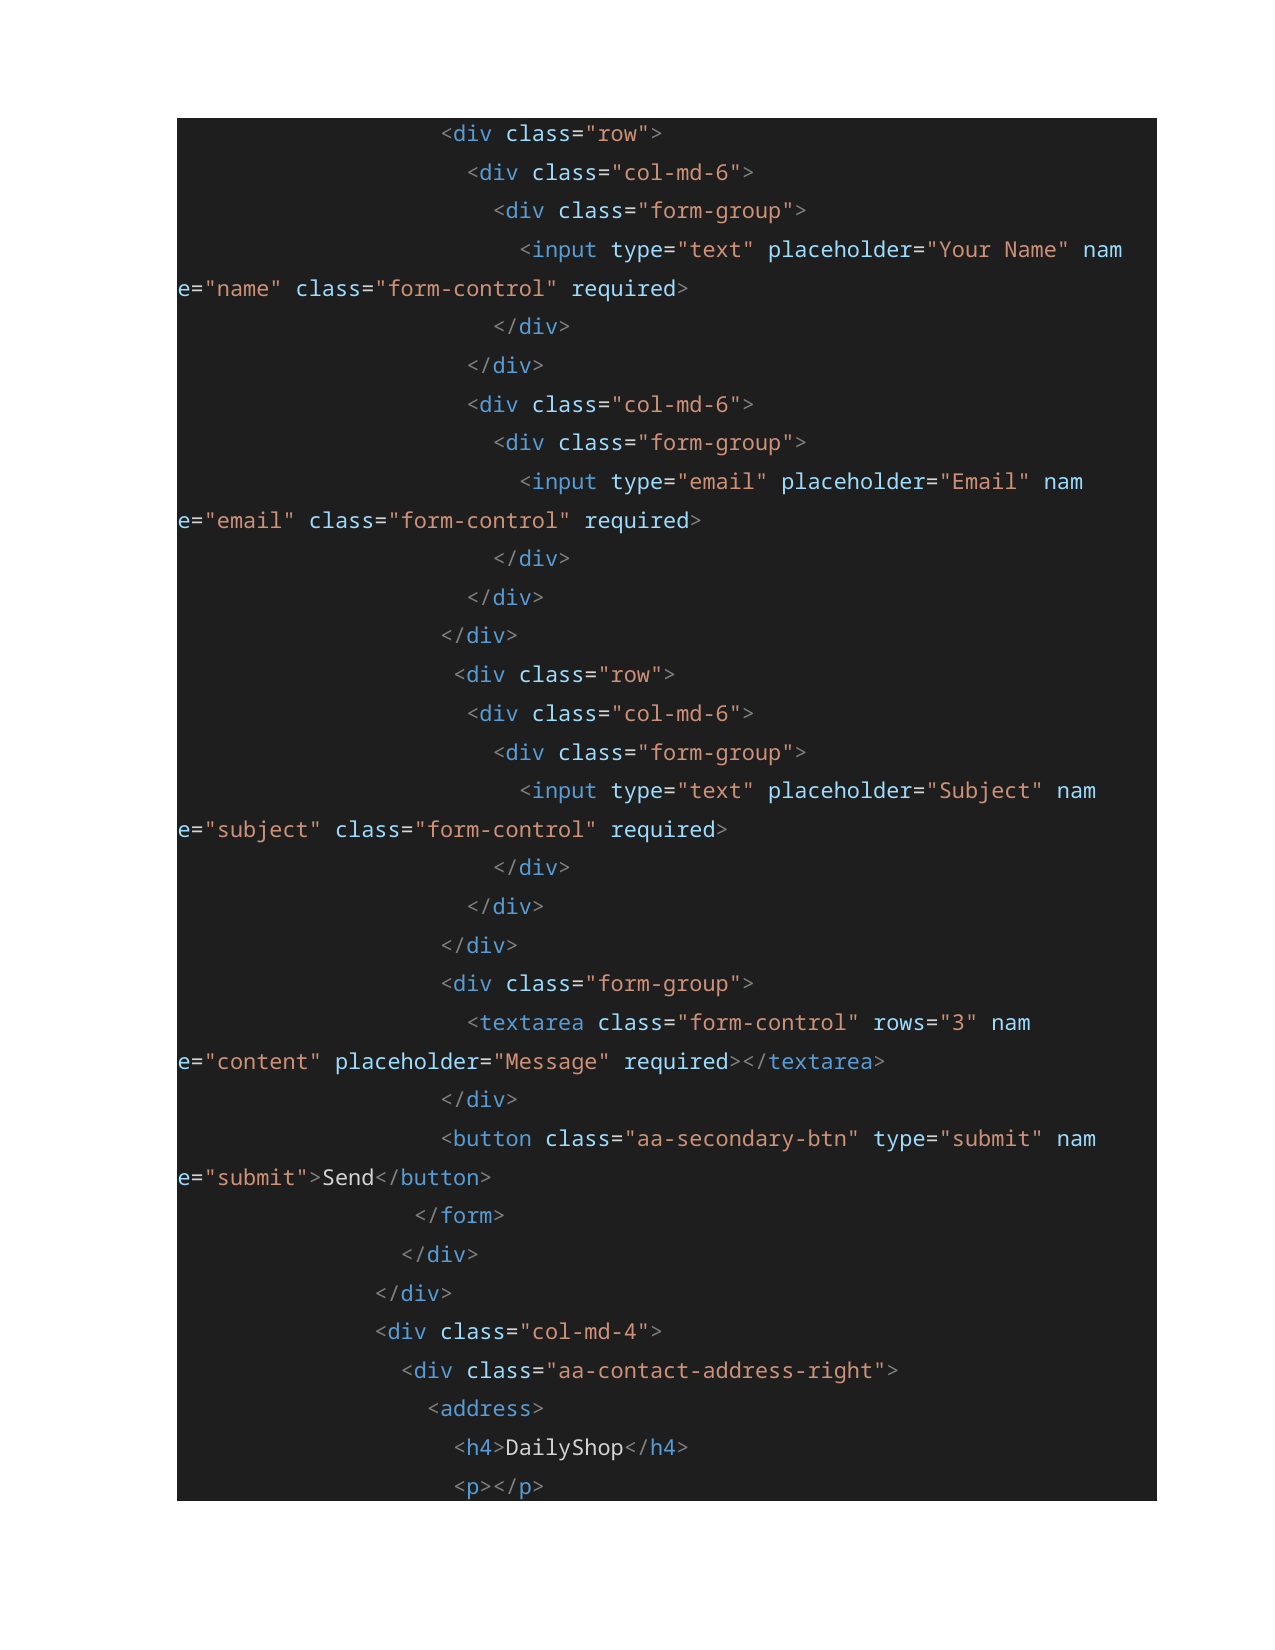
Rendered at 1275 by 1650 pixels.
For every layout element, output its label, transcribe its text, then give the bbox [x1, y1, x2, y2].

text </div> [177, 1239, 1157, 1269]
text </div> [177, 930, 1157, 959]
text <div class="form-group"> [177, 195, 1157, 225]
text <textarea class="form-control" rows="3" name="content" placeholder="Message" required></textarea> [177, 1007, 1157, 1075]
text <h4>DailyShop</h4> [177, 1432, 1157, 1462]
text <div class="form-group"> [177, 427, 1157, 457]
text <div class="row"> [177, 118, 1157, 148]
text <input type="text" placeholder="Your Name" name="name" class="form-control" required> [177, 234, 1157, 302]
text <div class="col-md-4"> [177, 1316, 1157, 1346]
text <address> [177, 1393, 1157, 1423]
text </div> [177, 621, 1157, 650]
text <input type="email" placeholder="Email" name="email" class="form-control" required> [177, 466, 1157, 534]
text <div class="col-md-6"> [177, 157, 1157, 187]
text <div class="form-group"> [177, 736, 1157, 766]
text <div class="col-md-6"> [177, 698, 1157, 728]
text <input type="text" placeholder="Subject" name="subject" class="form-control" required> [177, 775, 1157, 843]
text <div class="row"> [177, 659, 1157, 689]
text </div> [177, 350, 1157, 380]
text <div class="col-md-6"> [177, 389, 1157, 418]
text </div> [177, 543, 1157, 573]
text <div class="form-group"> [177, 968, 1157, 998]
text </form> [177, 1200, 1157, 1230]
text </div> [177, 311, 1157, 341]
text </div> [177, 582, 1157, 612]
text <p></p> [177, 1471, 1157, 1501]
text </div> [177, 1084, 1157, 1114]
text </div> [177, 1277, 1157, 1307]
text </div> [177, 852, 1157, 882]
text <button class="aa-secondary-btn" type="submit" name="submit">Send</button> [177, 1123, 1157, 1191]
text <div class="aa-contact-address-right"> [177, 1355, 1157, 1384]
text </div> [177, 891, 1157, 921]
